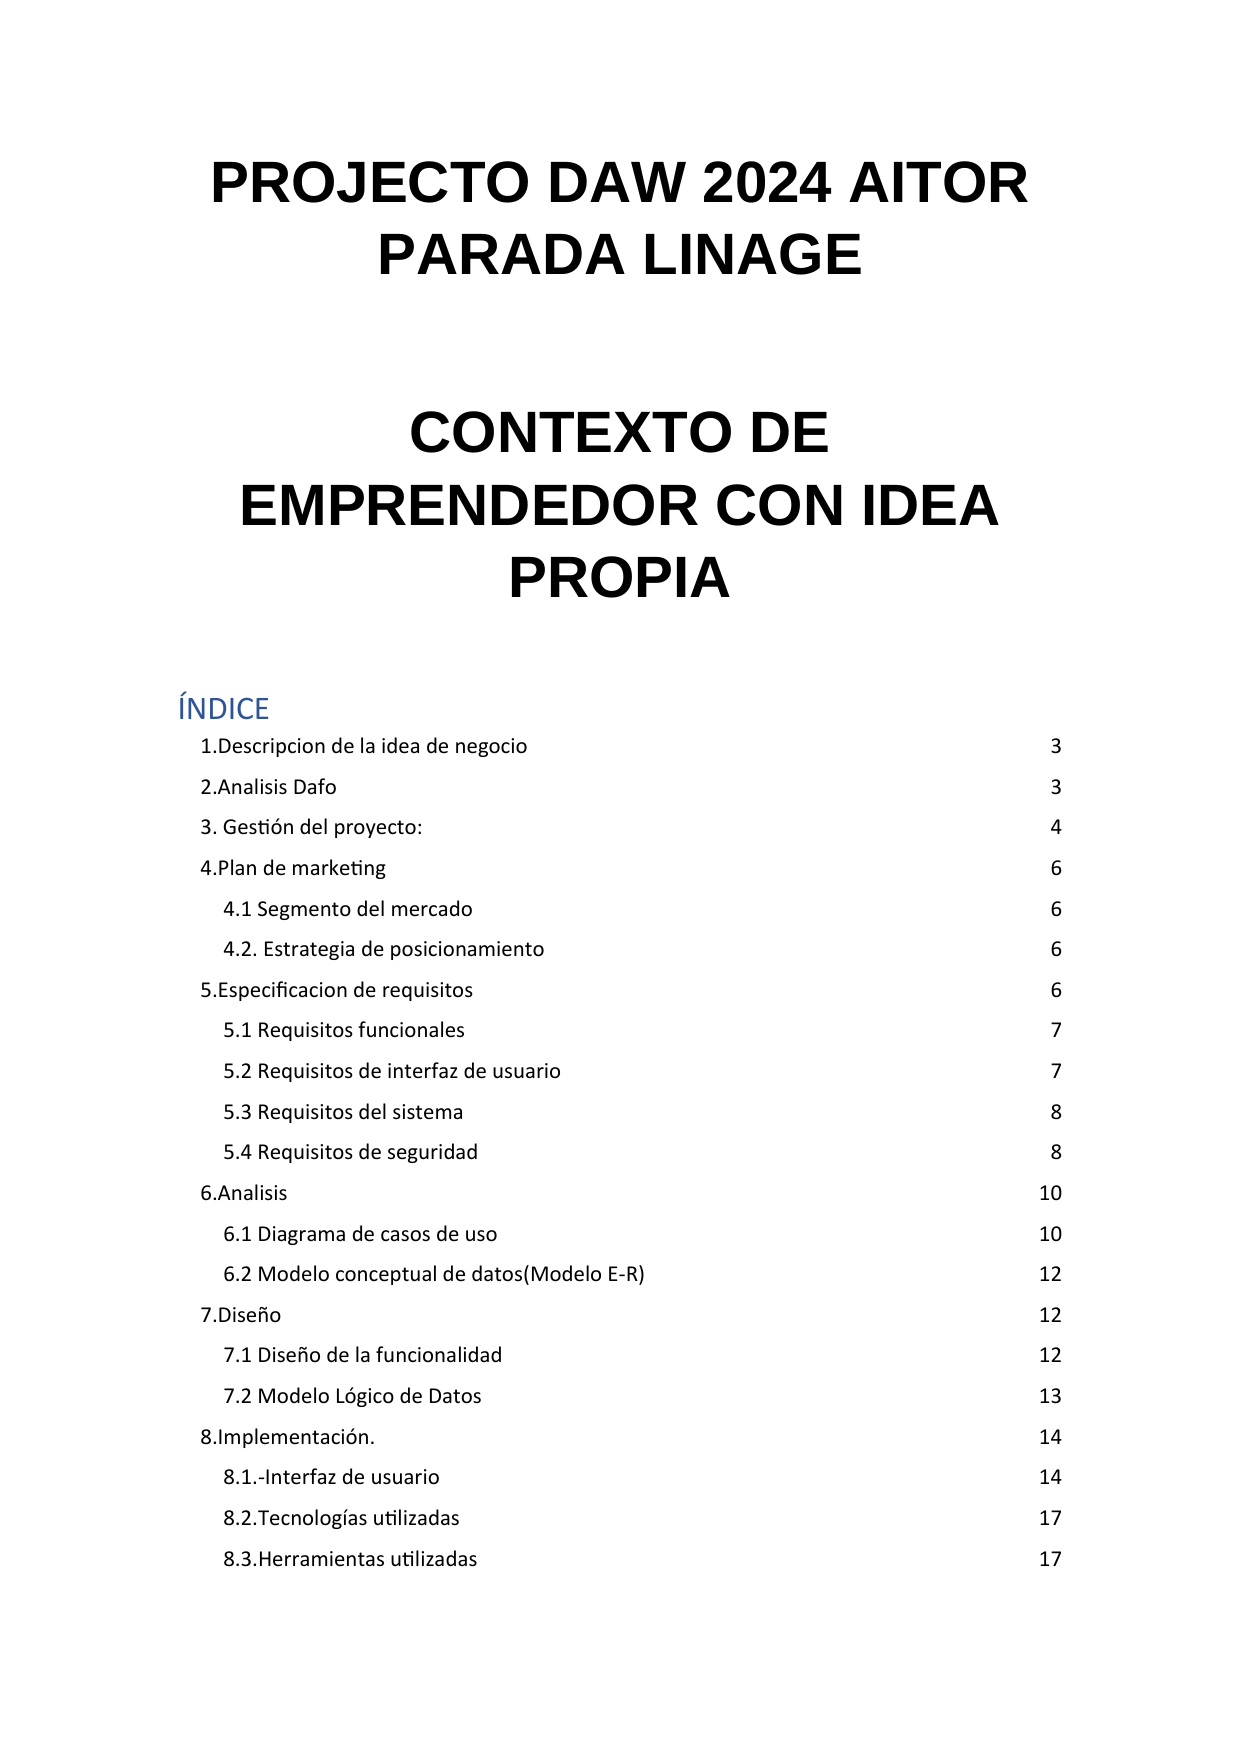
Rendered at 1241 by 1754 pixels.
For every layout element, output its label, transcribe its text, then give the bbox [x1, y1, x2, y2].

text CONTEXTO DE EMPRENDEDOR CON IDEA PROPIA [177, 398, 1063, 610]
text ÍNDICE [177, 687, 1063, 728]
text PROJECTO DAW 2024 AITOR PARADA LINAGE [177, 148, 1063, 287]
